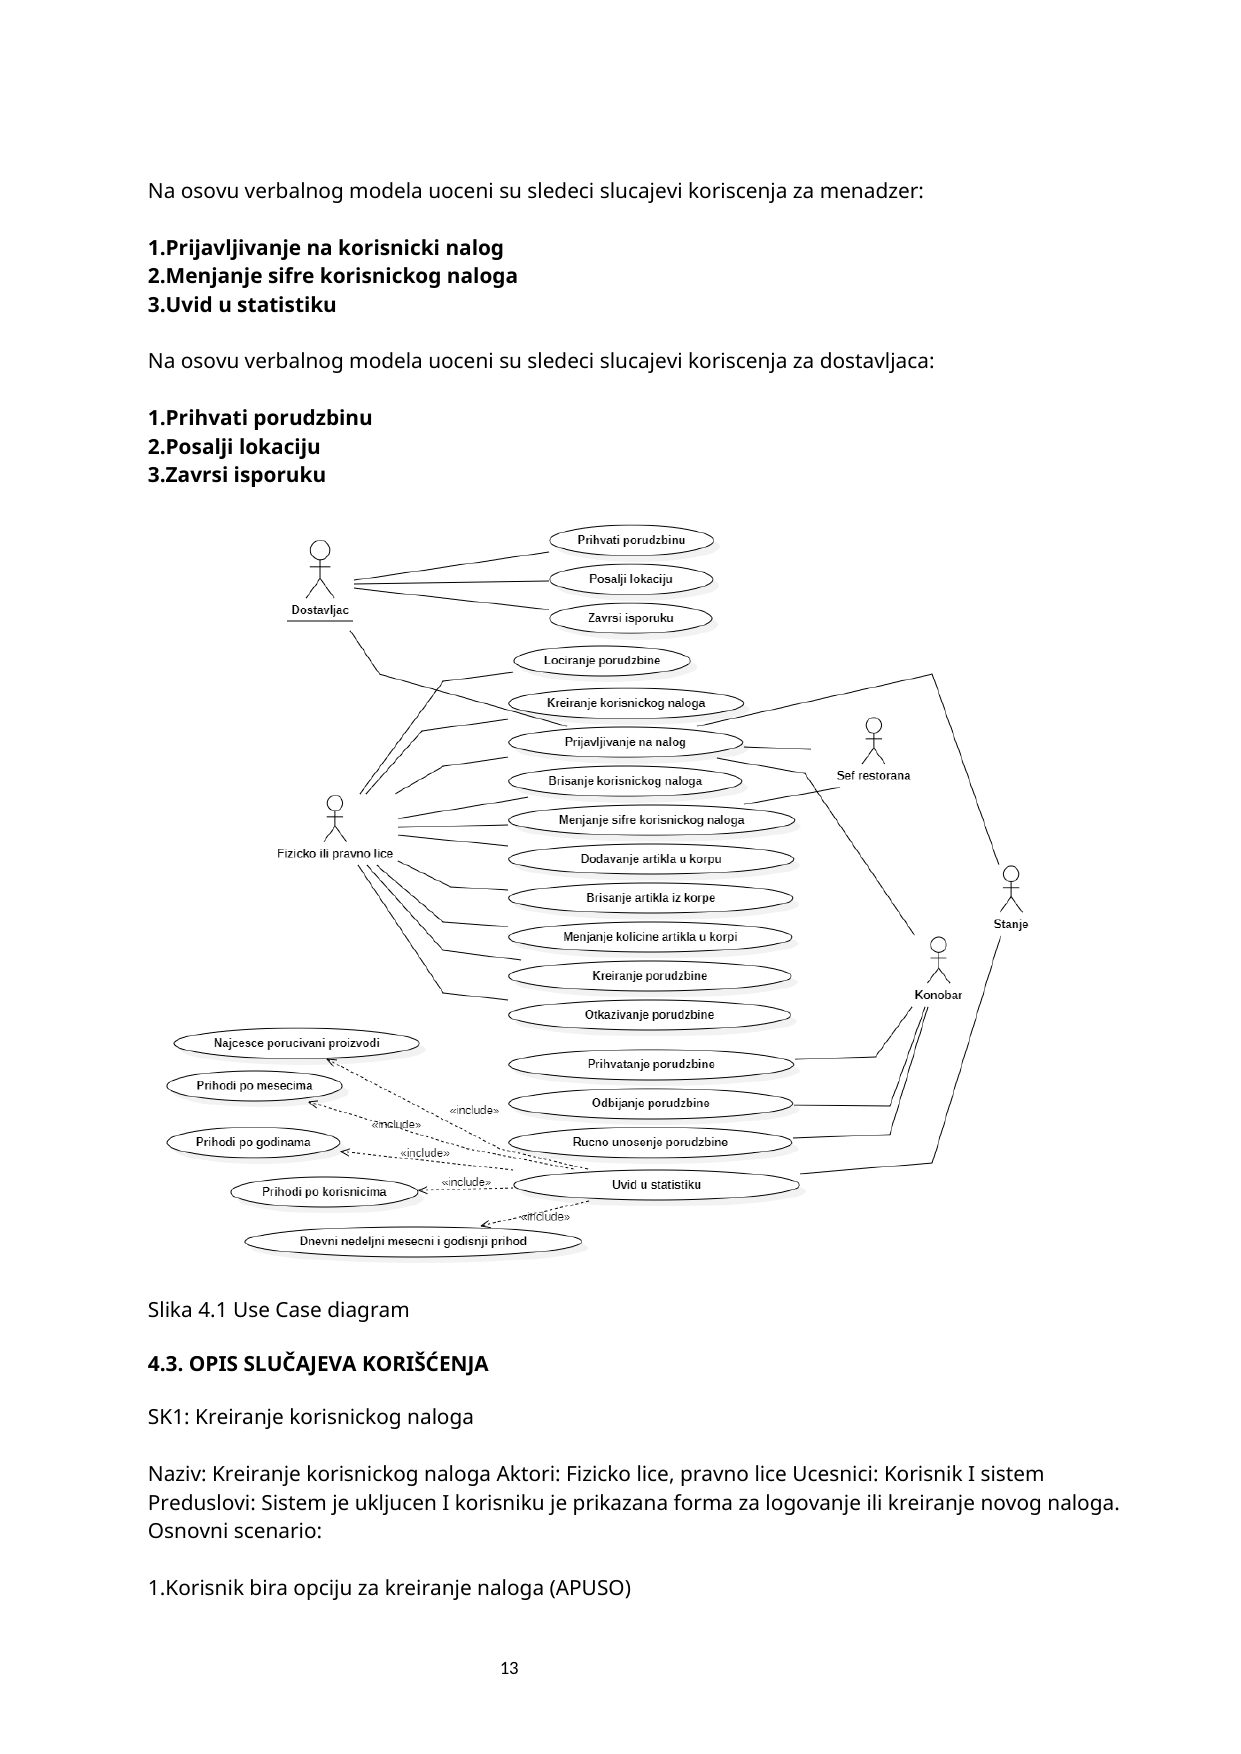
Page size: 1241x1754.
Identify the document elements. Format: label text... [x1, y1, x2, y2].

text Preduslovi: Sistem je ukljucen I korisniku je prikazana forma za logovanje ili kreiranje novog naloga. Osnovni scenario: [148, 1488, 1152, 1545]
list 2.Posalji lokaciju [148, 432, 1152, 460]
list OPIS SLUČAJEVA KORIŠĆENJA [148, 1349, 1152, 1402]
text SK1: Kreiranje korisnickog naloga [148, 1402, 1152, 1431]
list 3.Zavrsi isporuku [148, 460, 1152, 489]
list Na osovu verbalnog modela uoceni su sledeci slucajevi koriscenja za menadzer: [148, 176, 1152, 204]
picture [147, 517, 1039, 1267]
text Naziv: Kreiranje korisnickog naloga Aktori: Fizicko lice, pravno lice Ucesnici: Korisnik I sistem [148, 1459, 1152, 1488]
list Na osovu verbalnog modela uoceni su sledeci slucajevi koriscenja za dostavljaca: [148, 347, 1152, 375]
text 1.Korisnik bira opciju za kreiranje naloga (APUSO) [148, 1573, 1152, 1602]
list 1.Prihvati porudzbinu [148, 403, 1152, 432]
list 1.Prijavljivanje na korisnicki nalog [148, 233, 1152, 261]
list 3.Uvid u statistiku [148, 290, 1152, 318]
list 2.Menjanje sifre korisnickog naloga [148, 261, 1152, 290]
